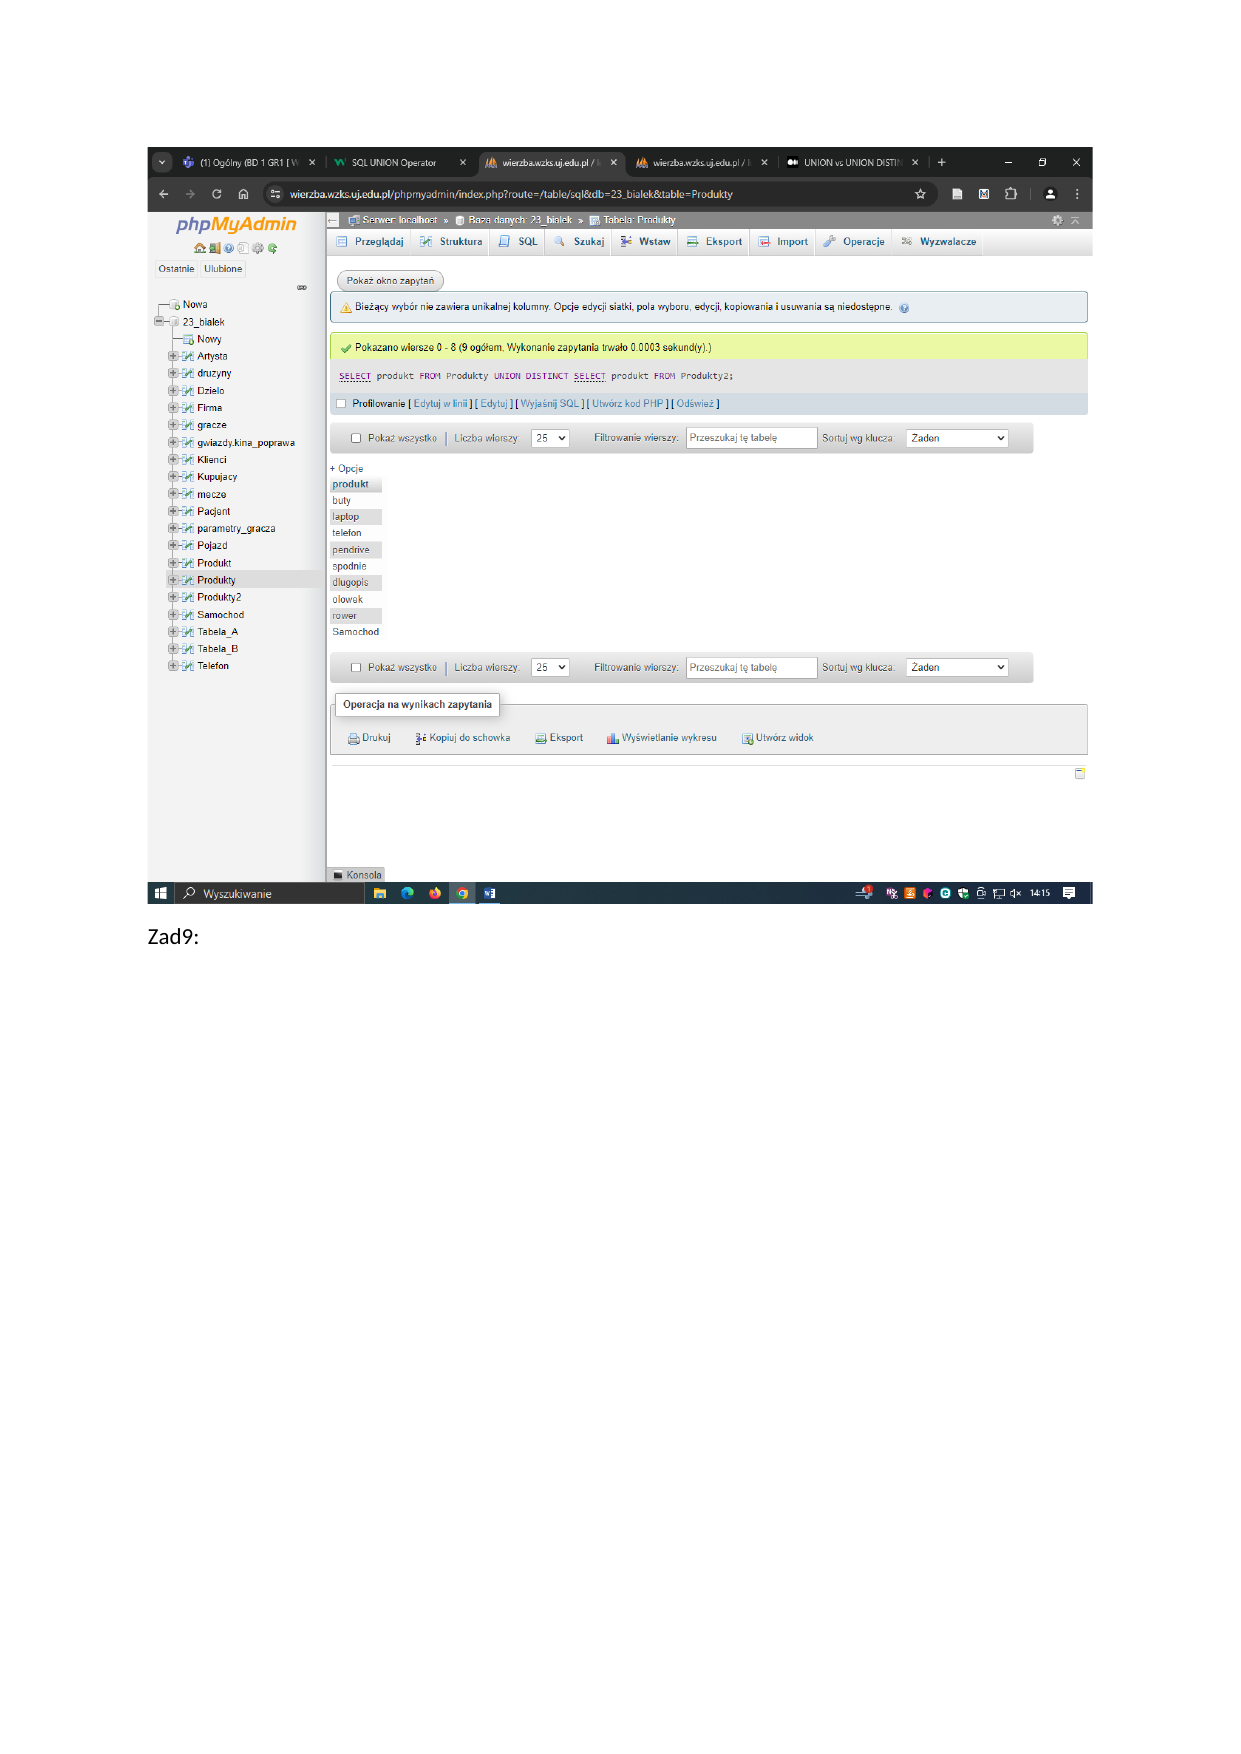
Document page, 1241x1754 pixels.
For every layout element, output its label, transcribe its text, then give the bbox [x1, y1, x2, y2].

text Zad9: [148, 922, 1093, 951]
picture [147, 147, 1093, 904]
